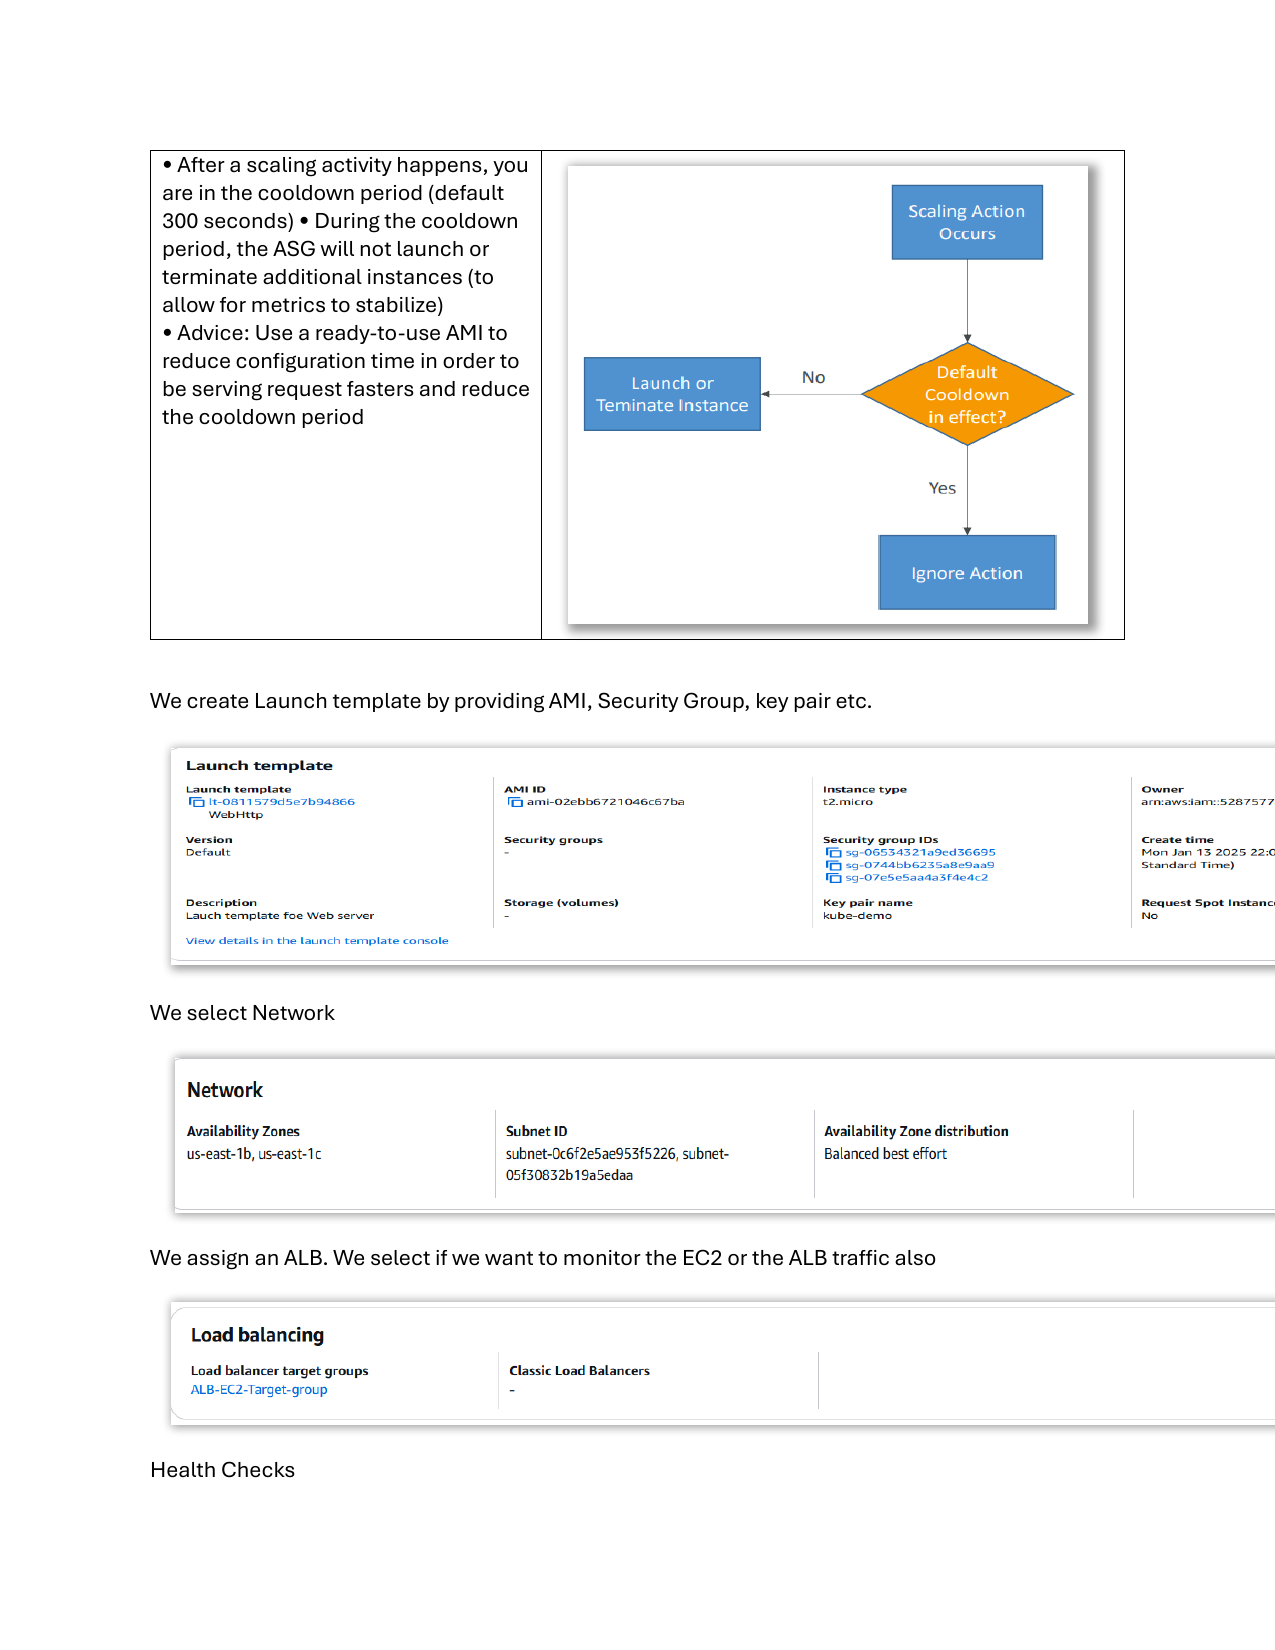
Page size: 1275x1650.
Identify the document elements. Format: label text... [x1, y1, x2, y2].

picture [171, 748, 1275, 965]
table_header [542, 151, 1124, 639]
text Health Checks [150, 1456, 1125, 1484]
table_header • After a scaling activity happens, you are in the cooldown period (default 300 seconds) • During the cooldown period, the ASG will not launch or terminate additional instances (to allow for metrics to stabilize) • Advice: Use a ready-to-use AMI to reduce configuration time in order to be serving request fasters and reduce the cooldown period [151, 151, 541, 639]
text We select Network [150, 999, 1125, 1027]
picture [568, 166, 1088, 624]
text We create Launch template by providing AMI, Security Group, key pair etc. [150, 687, 1125, 714]
picture [175, 1058, 1275, 1213]
text We assign an ALB. We select if we want to monitor the EC2 or the ALB traffic also [150, 1243, 1125, 1271]
picture [171, 1302, 1275, 1425]
